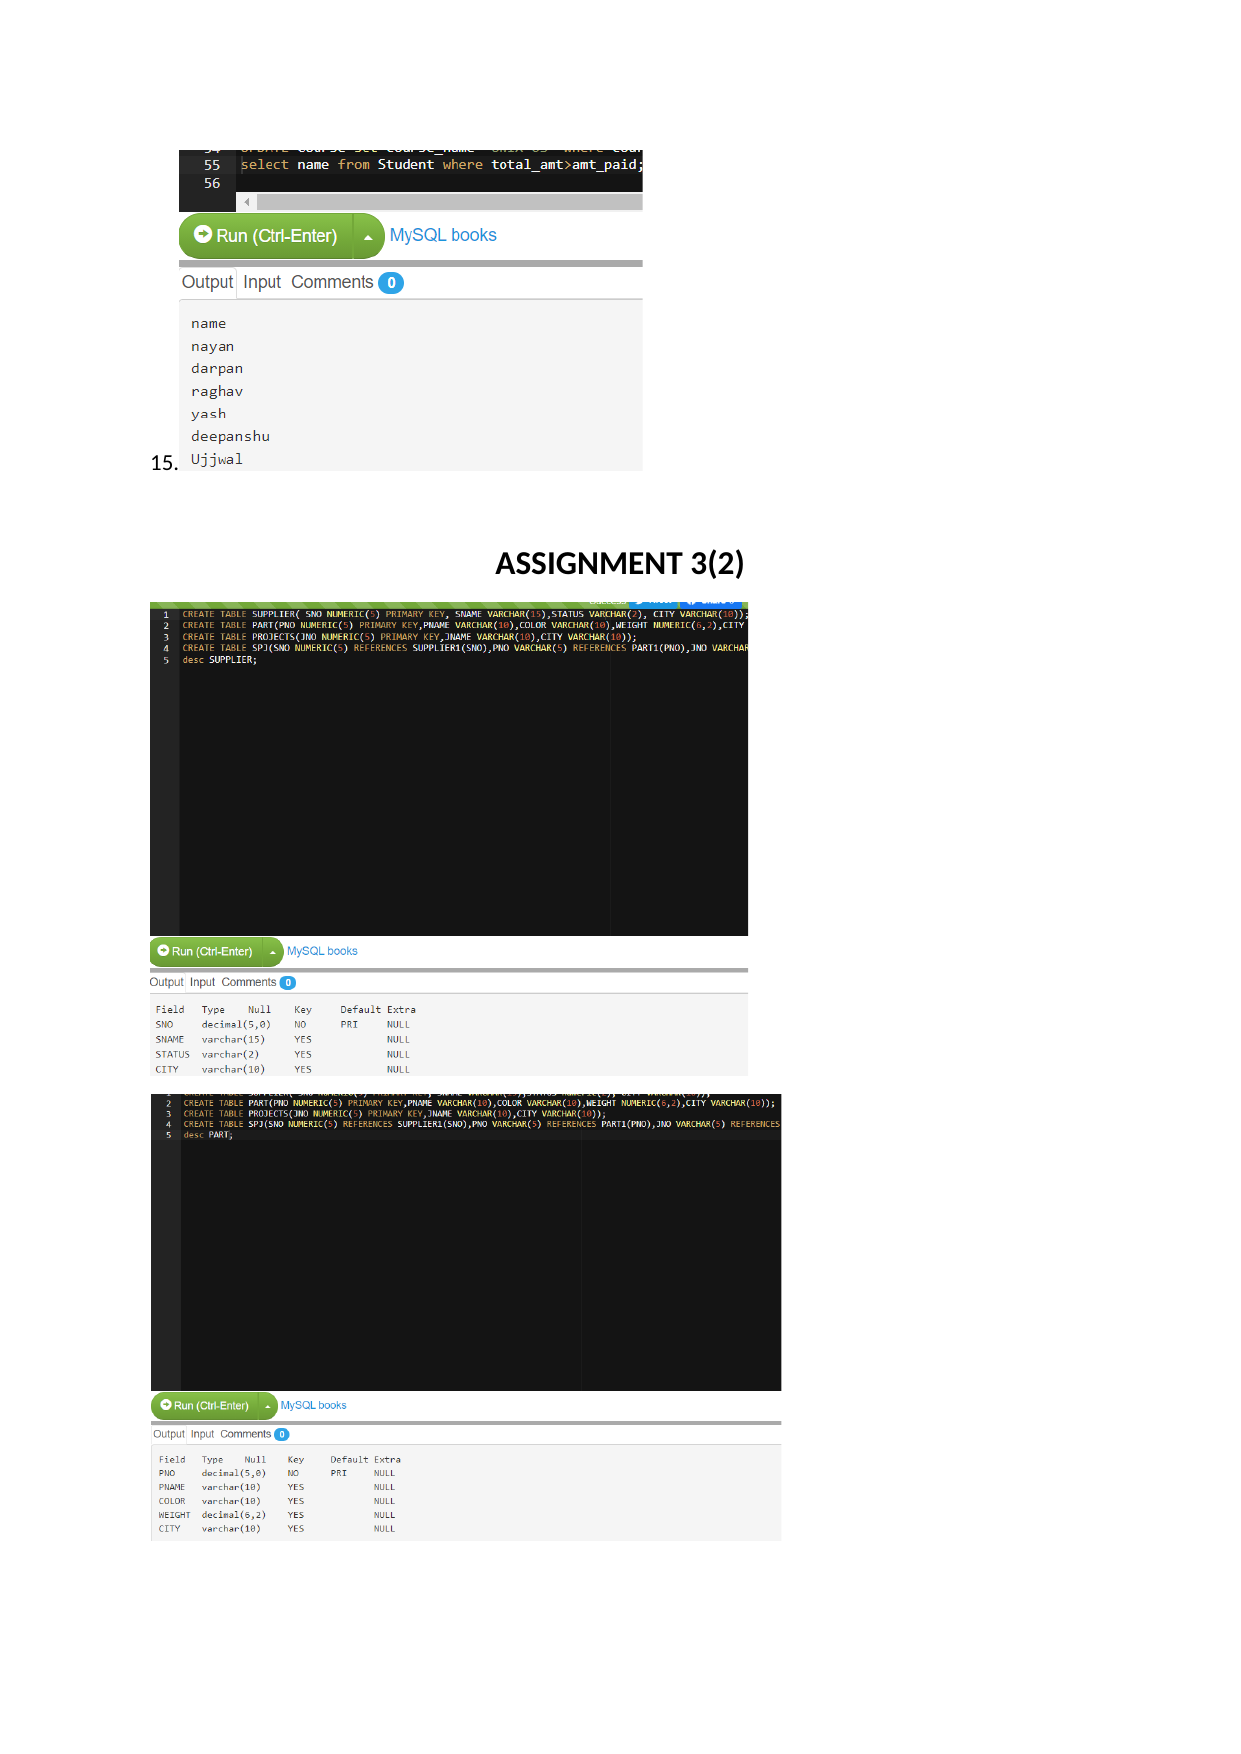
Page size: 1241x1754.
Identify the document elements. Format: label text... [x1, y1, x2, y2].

picture [150, 602, 749, 1076]
text ASSIGNMENT 3(2) [150, 542, 1090, 583]
picture [150, 1094, 782, 1541]
picture [179, 150, 643, 471]
